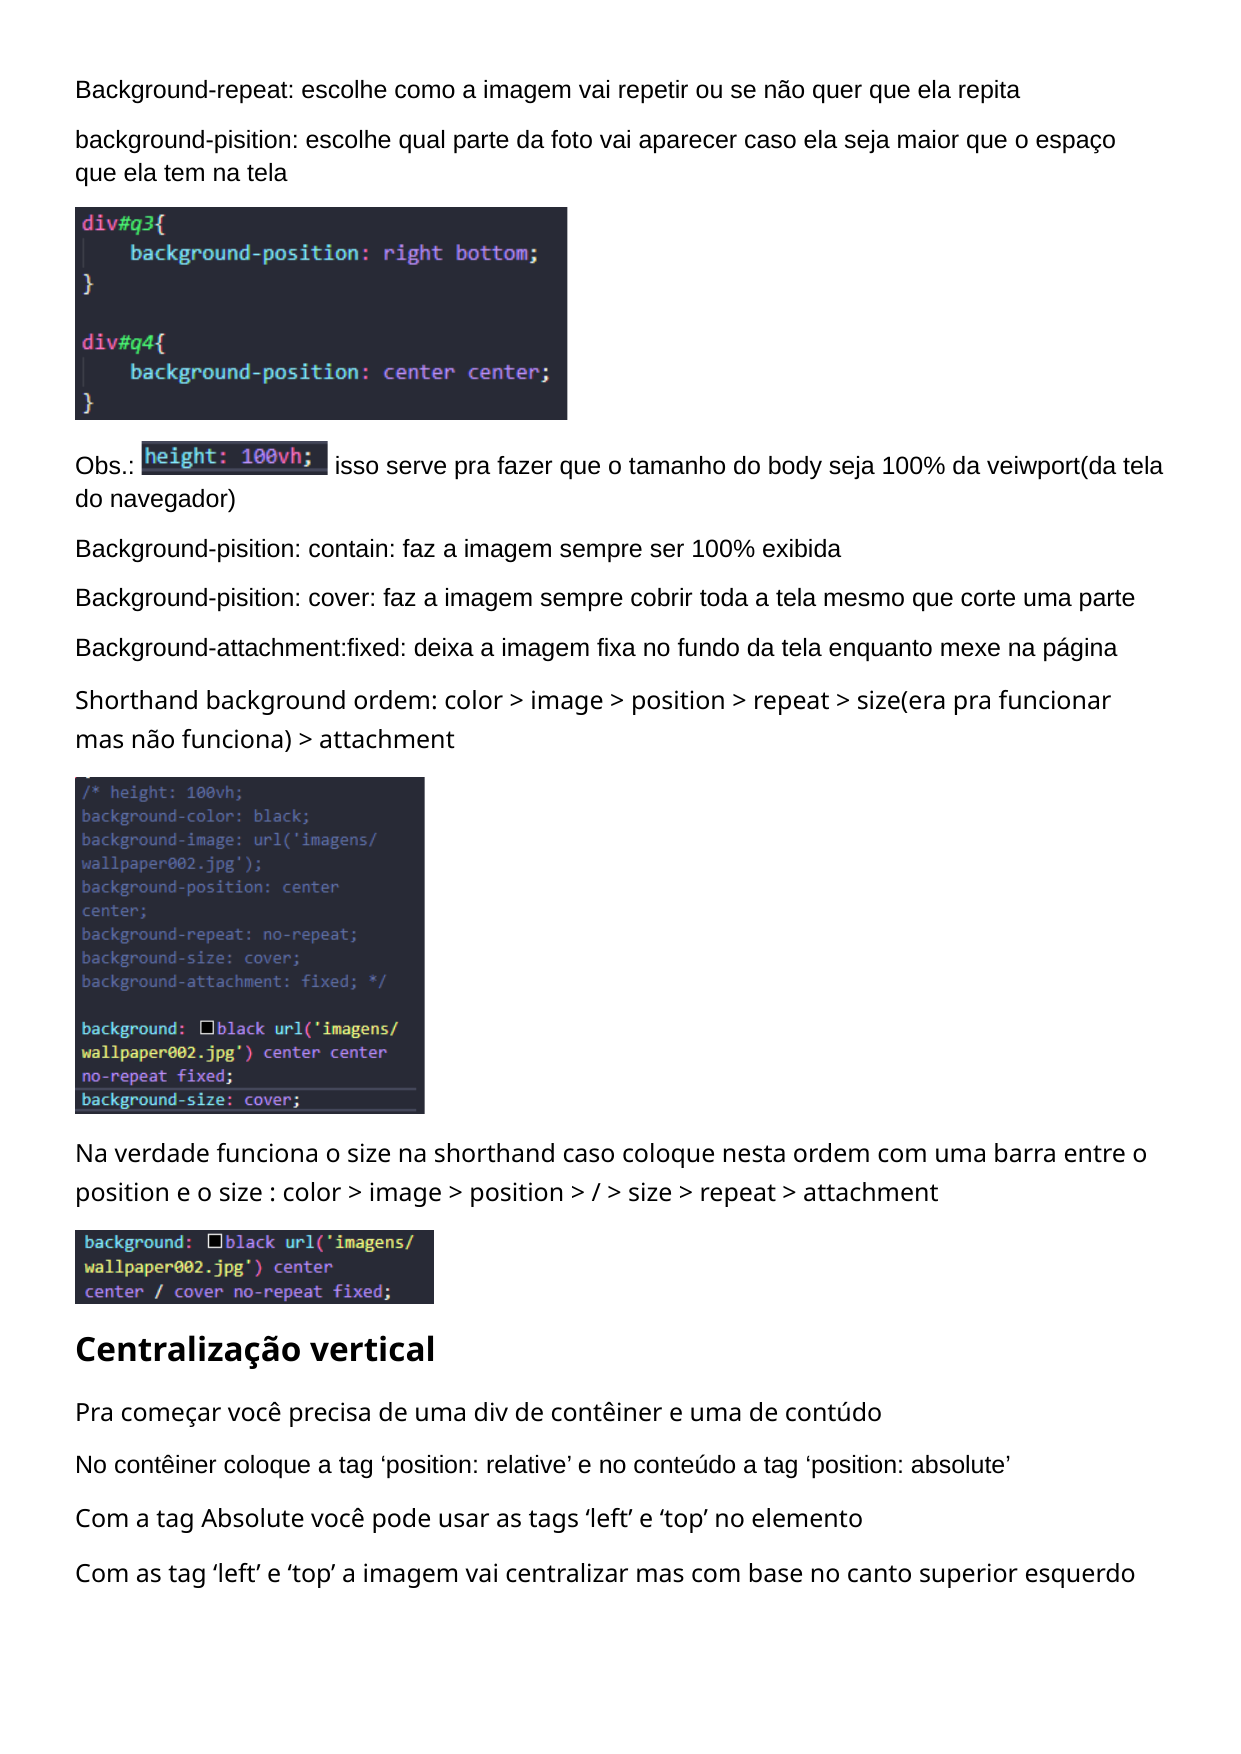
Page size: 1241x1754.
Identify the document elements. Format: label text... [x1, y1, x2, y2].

text Obs.: isso serve pra fazer que o tamanho do body seja 100% da veiwport(da tela do navegador) [75, 442, 1165, 513]
text background-pisition: escolhe qual parte da foto vai aparecer caso ela seja maior que o espaço que ela tem na tela [75, 125, 1165, 186]
text Com a tag Absolute você pode usar as tags ‘left’ e ‘top’ no elemento [75, 1500, 1165, 1534]
picture [75, 777, 425, 1114]
picture [141, 441, 328, 475]
text Background-attachment:fixed: deixa a imagem fixa no fundo da tela enquanto mexe na página [75, 633, 1165, 662]
text Background-pisition: cover: faz a imagem sempre cobrir toda a tela mesmo que corte uma parte [75, 583, 1165, 612]
text Background-pisition: contain: faz a imagem sempre ser 100% exibida [75, 534, 1165, 562]
text Com as tag ‘left’ e ‘top’ a imagem vai centralizar mas com base no canto superior esquerdo [75, 1556, 1165, 1590]
picture [75, 1230, 434, 1304]
text Centralização vertical [75, 1326, 1165, 1371]
text Na verdade funciona o size na shorthand caso coloque nesta ordem com uma barra entre o position e o size : color > image > position > / > size > repeat > attachment [75, 1136, 1165, 1209]
picture [75, 207, 568, 420]
text Pra começar você precisa de uma div de contêiner e uma de contúdo [75, 1395, 1165, 1429]
text No contêiner coloque a tag ‘position: relative’ e no conteúdo a tag ‘position: absolute’ [75, 1451, 1165, 1479]
text Shorthand background ordem: color > image > position > repeat > size(era pra funcionar mas não funciona) > attachment [75, 683, 1165, 756]
text Background-repeat: escolhe como a imagem vai repetir ou se não quer que ela repita [75, 75, 1165, 104]
